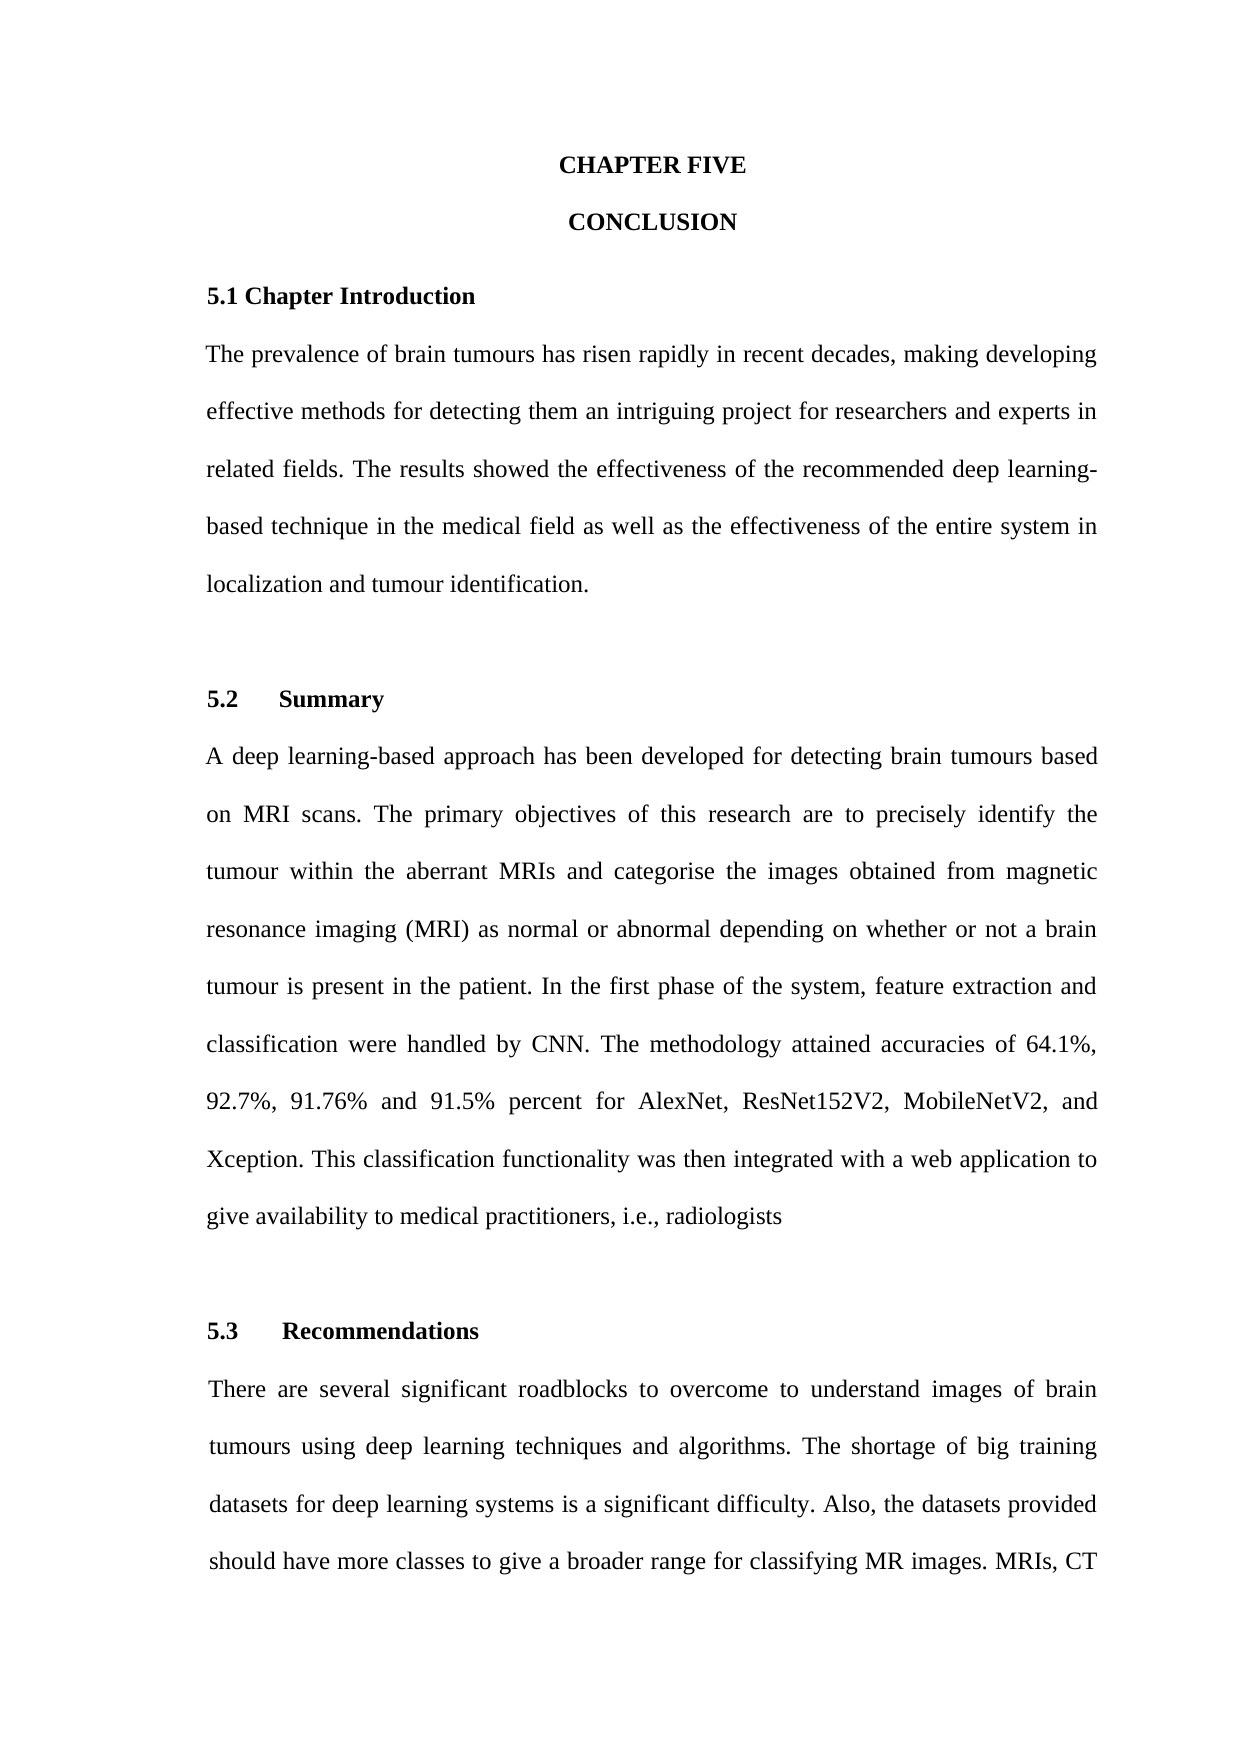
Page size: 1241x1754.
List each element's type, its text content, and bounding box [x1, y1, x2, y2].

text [208, 1374, 1098, 1575]
subtitle 5.2 Summary [207, 684, 1098, 712]
subtitle 5.3 Recommendations [207, 1316, 1098, 1345]
text The prevalence of brain tumours has risen rapidly in recent decades, making developing effective methods for detecting them an intriguing project for researchers and experts in related fields. The results showed the effectiveness of the recommended deep learning-based technique in the medical field as well as the effectiveness of the entire system in localization and tumour identification. [205, 339, 1098, 597]
text A deep learning-based approach has been developed for detecting brain tumours based on MRI scans. The primary objectives of this research are to precisely identify the tumour within the aberrant MRIs and categorise the images obtained from magnetic resonance imaging (MRI) as normal or abnormal depending on whether or not a brain tumour is present in the patient. In the first phase of the system, feature extraction and classification were handled by CNN. The methodology attained accuracies of 64.1%, 92.7%, 91.76% and 91.5% percent for AlexNet, ResNet152V2, MobileNetV2, and Xception. This classification functionality was then integrated with a web application to give availability to medical practitioners, i.e., radiologists [205, 741, 1098, 1230]
subtitle CONCLUSION [207, 207, 1098, 236]
subtitle 5.1 Chapter Introduction [207, 281, 1098, 310]
subtitle CHAPTER FIVE [207, 150, 1098, 179]
